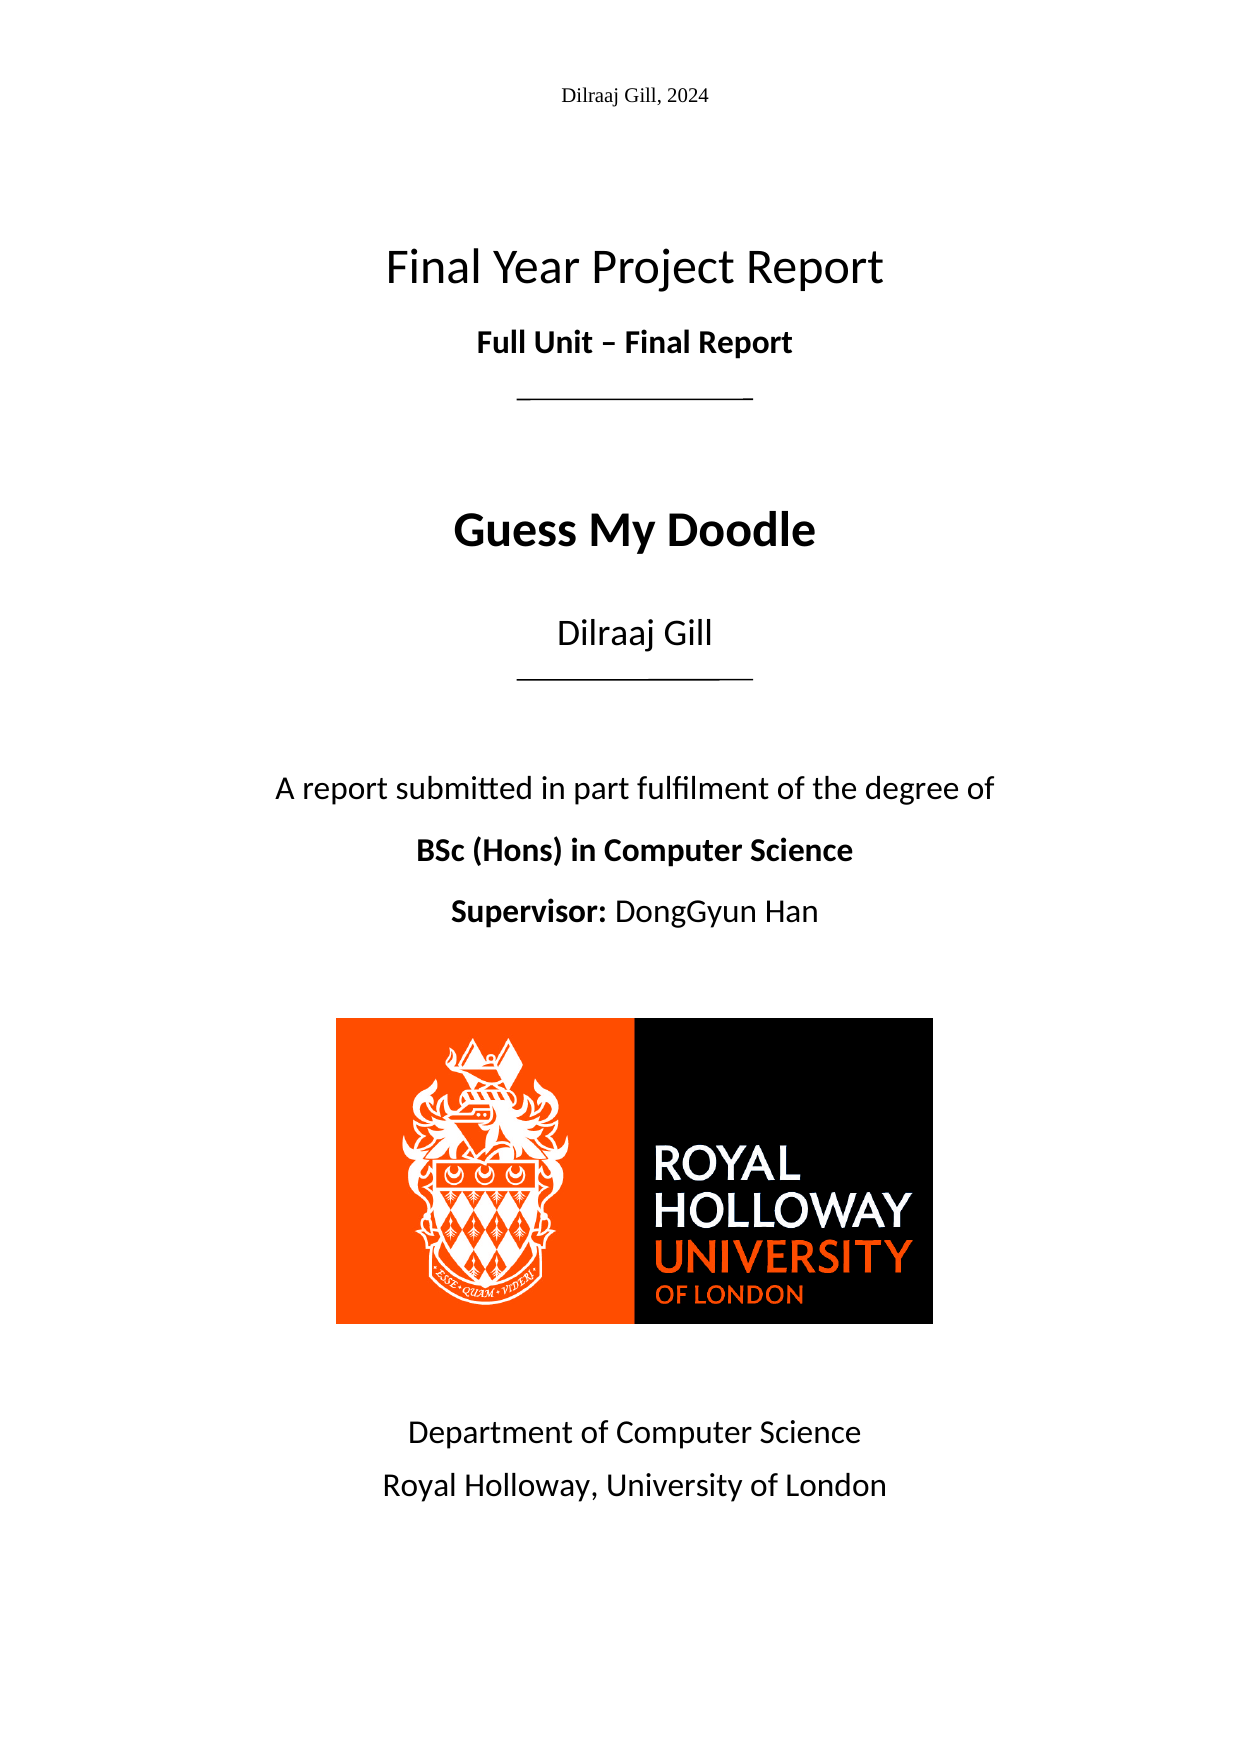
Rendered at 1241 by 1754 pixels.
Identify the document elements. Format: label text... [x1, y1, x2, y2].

text A report submitted in part fulfilment of the degree of [236, 767, 1034, 808]
text Full Unit – Final Report [177, 321, 1092, 362]
text Department of Computer Science [177, 1411, 1092, 1452]
text Supervisor: DongGyun Han [289, 890, 980, 931]
text BSc (Hons) in Computer Science [289, 829, 980, 869]
text Royal Holloway, University of London [177, 1464, 1092, 1505]
title Final Year Project Report [177, 235, 1092, 296]
picture [336, 1018, 933, 1324]
subtitle Guess My Doodle [177, 498, 1092, 559]
text Dilraaj Gill [177, 609, 1092, 655]
